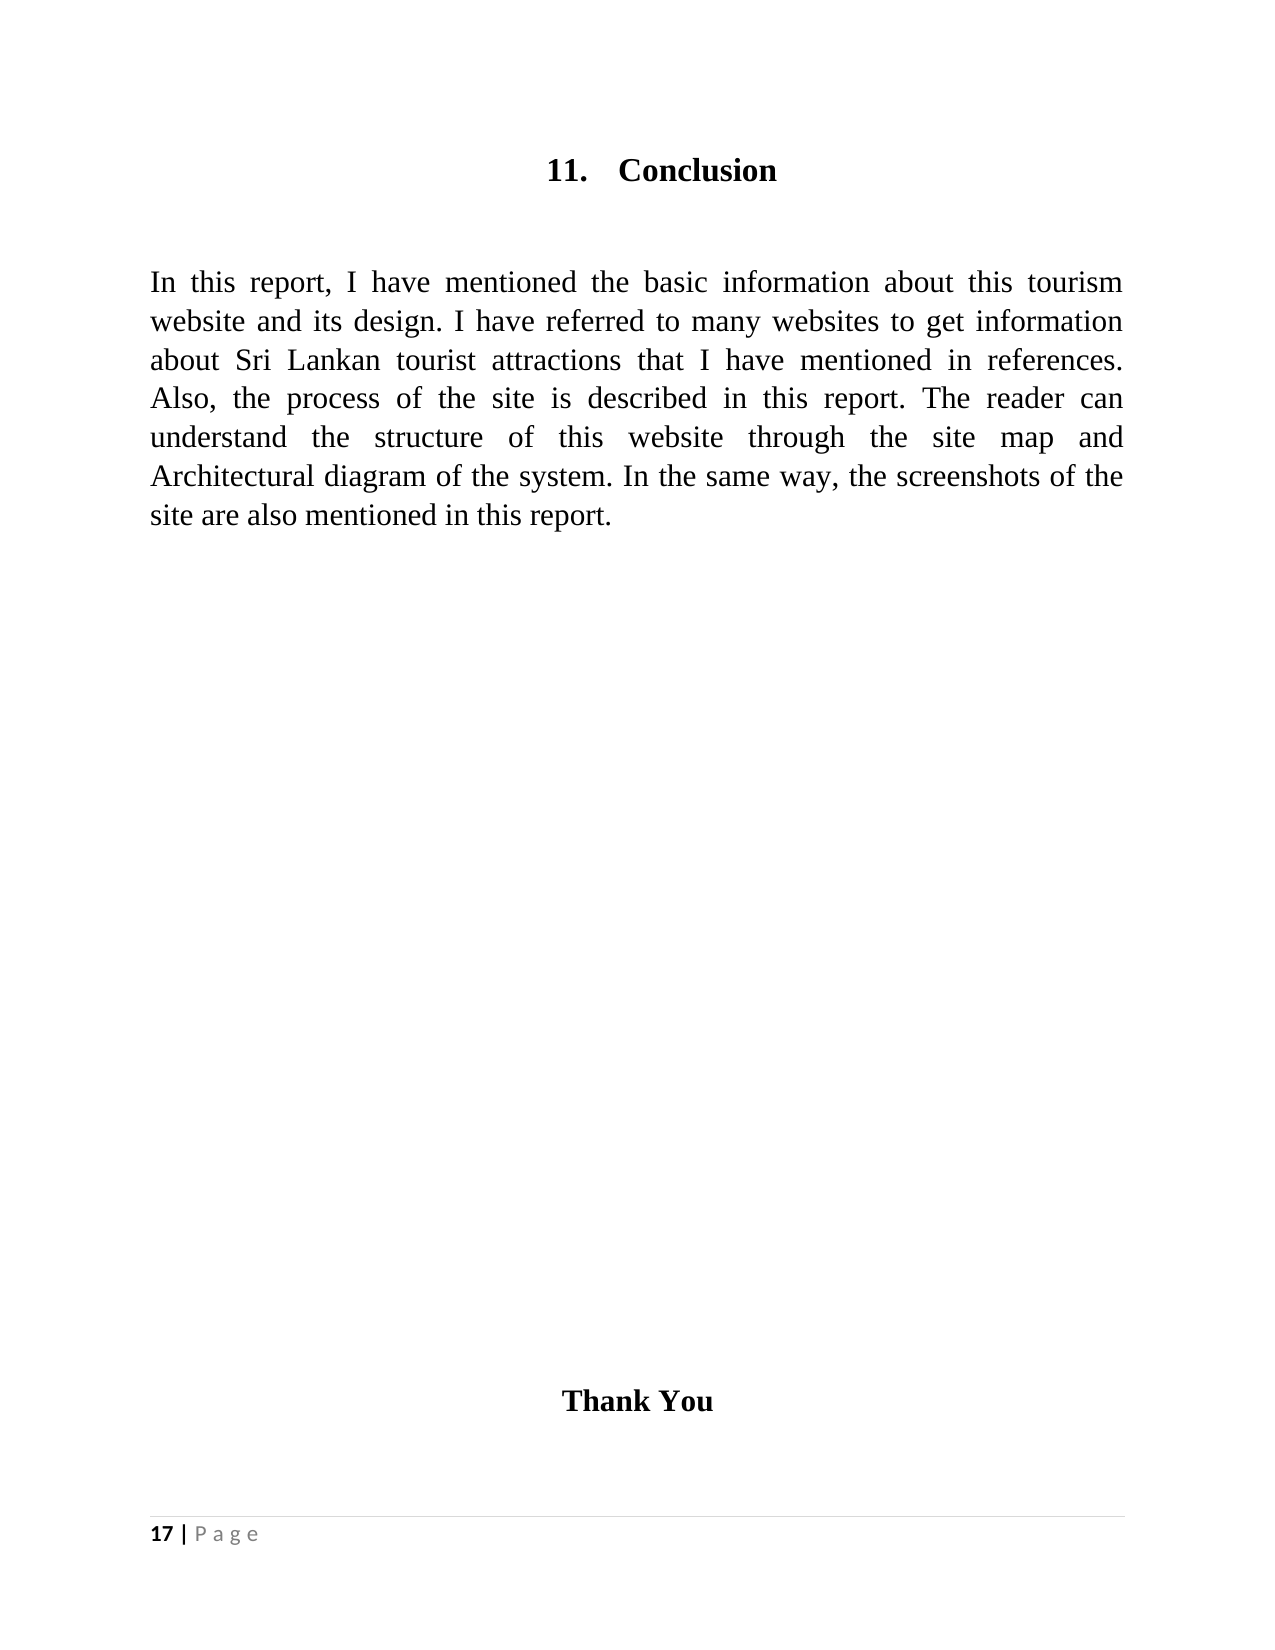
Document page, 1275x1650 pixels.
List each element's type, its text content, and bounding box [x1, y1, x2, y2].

text In this report, I have mentioned the basic information about this tourism website and its design. I have referred to many websites to get information about Sri Lankan tourist attractions that I have mentioned in references. Also, the process of the site is described in this report. The reader can understand the structure of this website through the site map and Architectural diagram of the system. In the same way, the screenshots of the site are also mentioned in this report. [150, 263, 1125, 532]
list Conclusion [303, 150, 1020, 188]
text Thank You [150, 1383, 1125, 1418]
